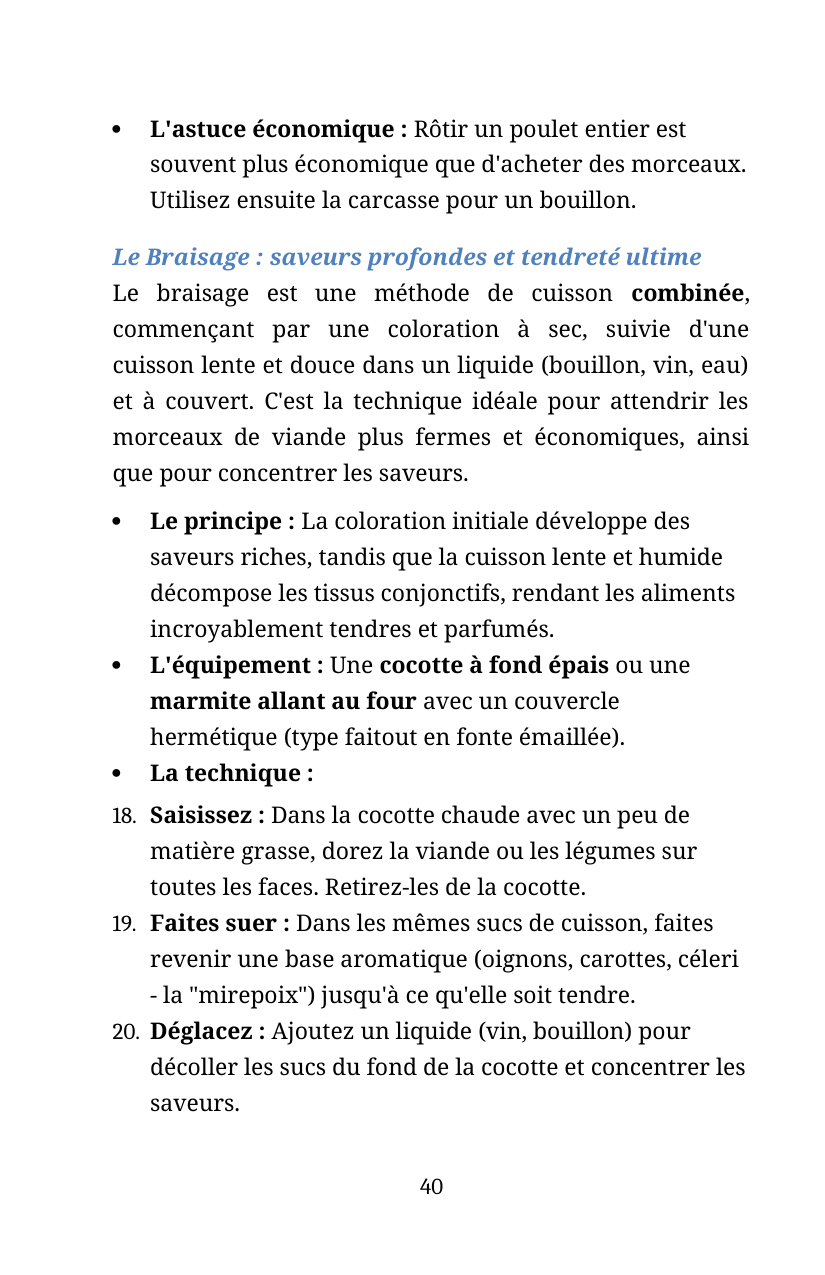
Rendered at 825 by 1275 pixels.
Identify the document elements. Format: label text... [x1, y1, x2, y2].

text Le braisage est une méthode de cuisson combinée, commençant par une coloration à sec, suivie d'une cuisson lente et douce dans un liquide (bouillon, vin, eau) et à couvert. C'est la technique idéale pour attendrir les morceaux de viande plus fermes et économiques, ainsi que pour concentrer les saveurs. [112, 277, 750, 488]
list L'équipement : Une cocotte à fond épais ou une marmite allant au four avec un couvercle hermétique (type faitout en fonte émaillée). [112, 649, 750, 752]
list Le principe : La coloration initiale développe des saveurs riches, tandis que la cuisson lente et humide décompose les tissus conjonctifs, rendant les aliments incroyablement tendres et parfumés. [112, 505, 750, 644]
list Faites suer : Dans les mêmes sucs de cuisson, faites revenir une base aromatique (oignons, carottes, céleri - la "mirepoix") jusqu'à ce qu'elle soit tendre. [112, 907, 750, 1010]
list Saisissez : Dans la cocotte chaude avec un peu de matière grasse, dorez la viande ou les légumes sur toutes les faces. Retirez-les de la cocotte. [112, 799, 750, 902]
list L'astuce économique : Rôtir un poulet entier est souvent plus économique que d'acheter des morceaux. Utilisez ensuite la carcasse pour un bouillon. [112, 112, 750, 216]
list La technique : [112, 757, 750, 788]
subtitle Le Braisage : saveurs profondes et tendreté ultime [112, 241, 750, 272]
list Déglacez : Ajoutez un liquide (vin, bouillon) pour décoller les sucs du fond de la cocotte et concentrer les saveurs. [112, 1014, 750, 1118]
